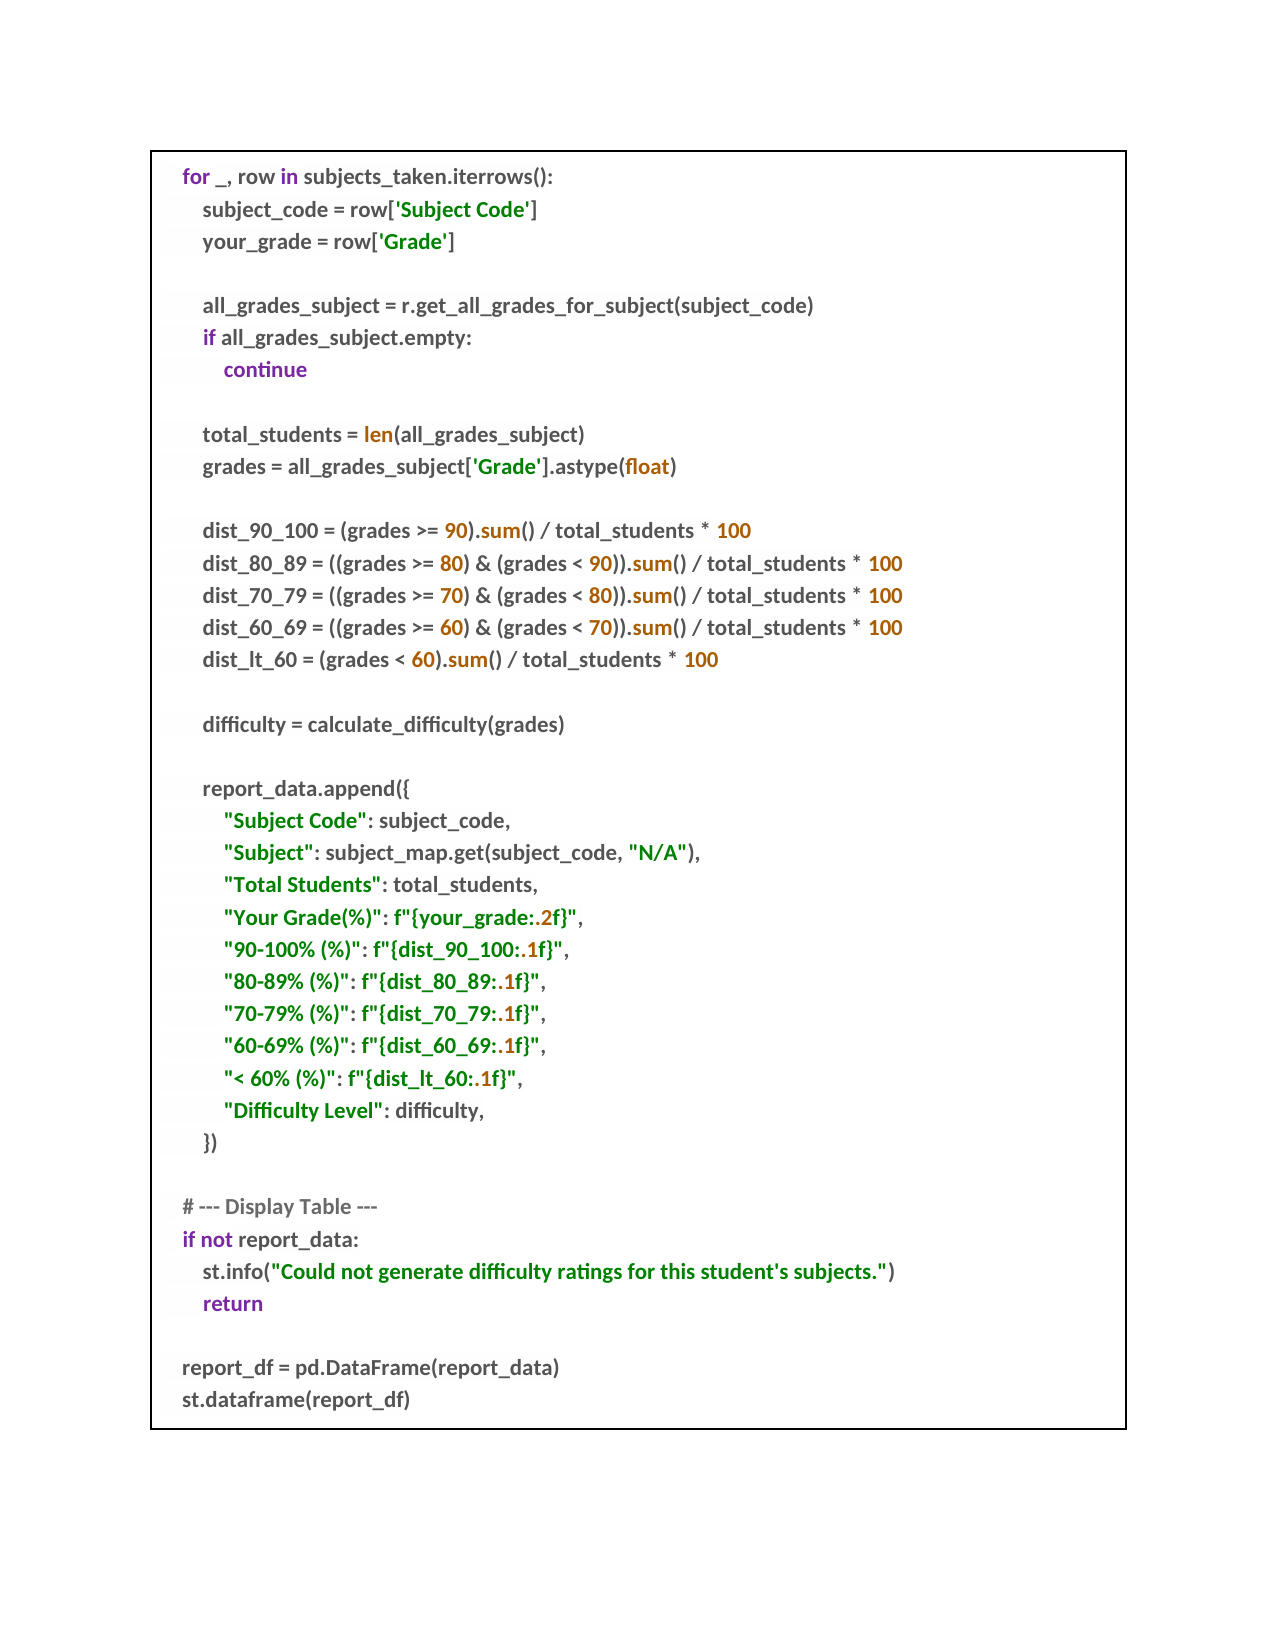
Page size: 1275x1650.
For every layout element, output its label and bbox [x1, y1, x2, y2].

table_header [152, 152, 1125, 1428]
